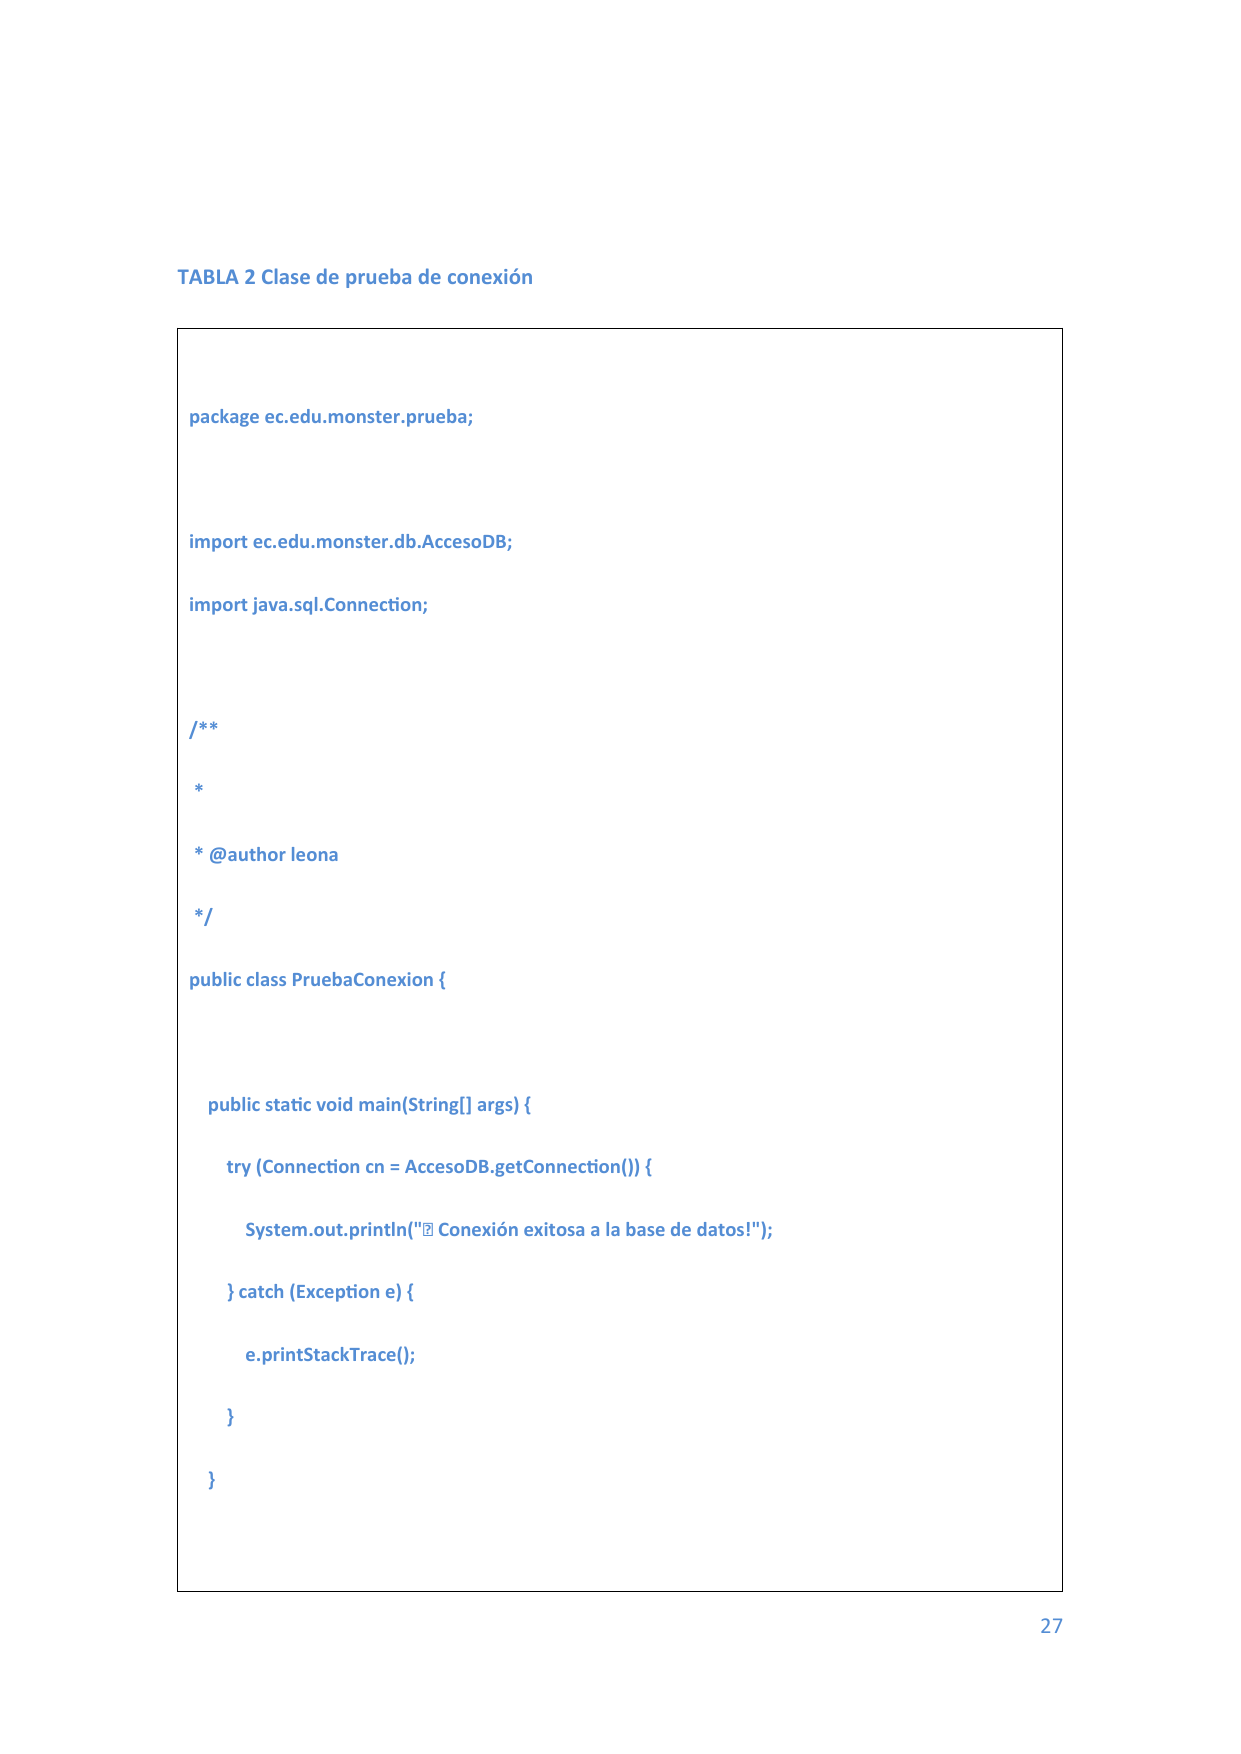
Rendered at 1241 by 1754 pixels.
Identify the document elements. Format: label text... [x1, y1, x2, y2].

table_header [178, 329, 1062, 1591]
text TABLA 2 Clase de prueba de conexión [177, 262, 1063, 290]
